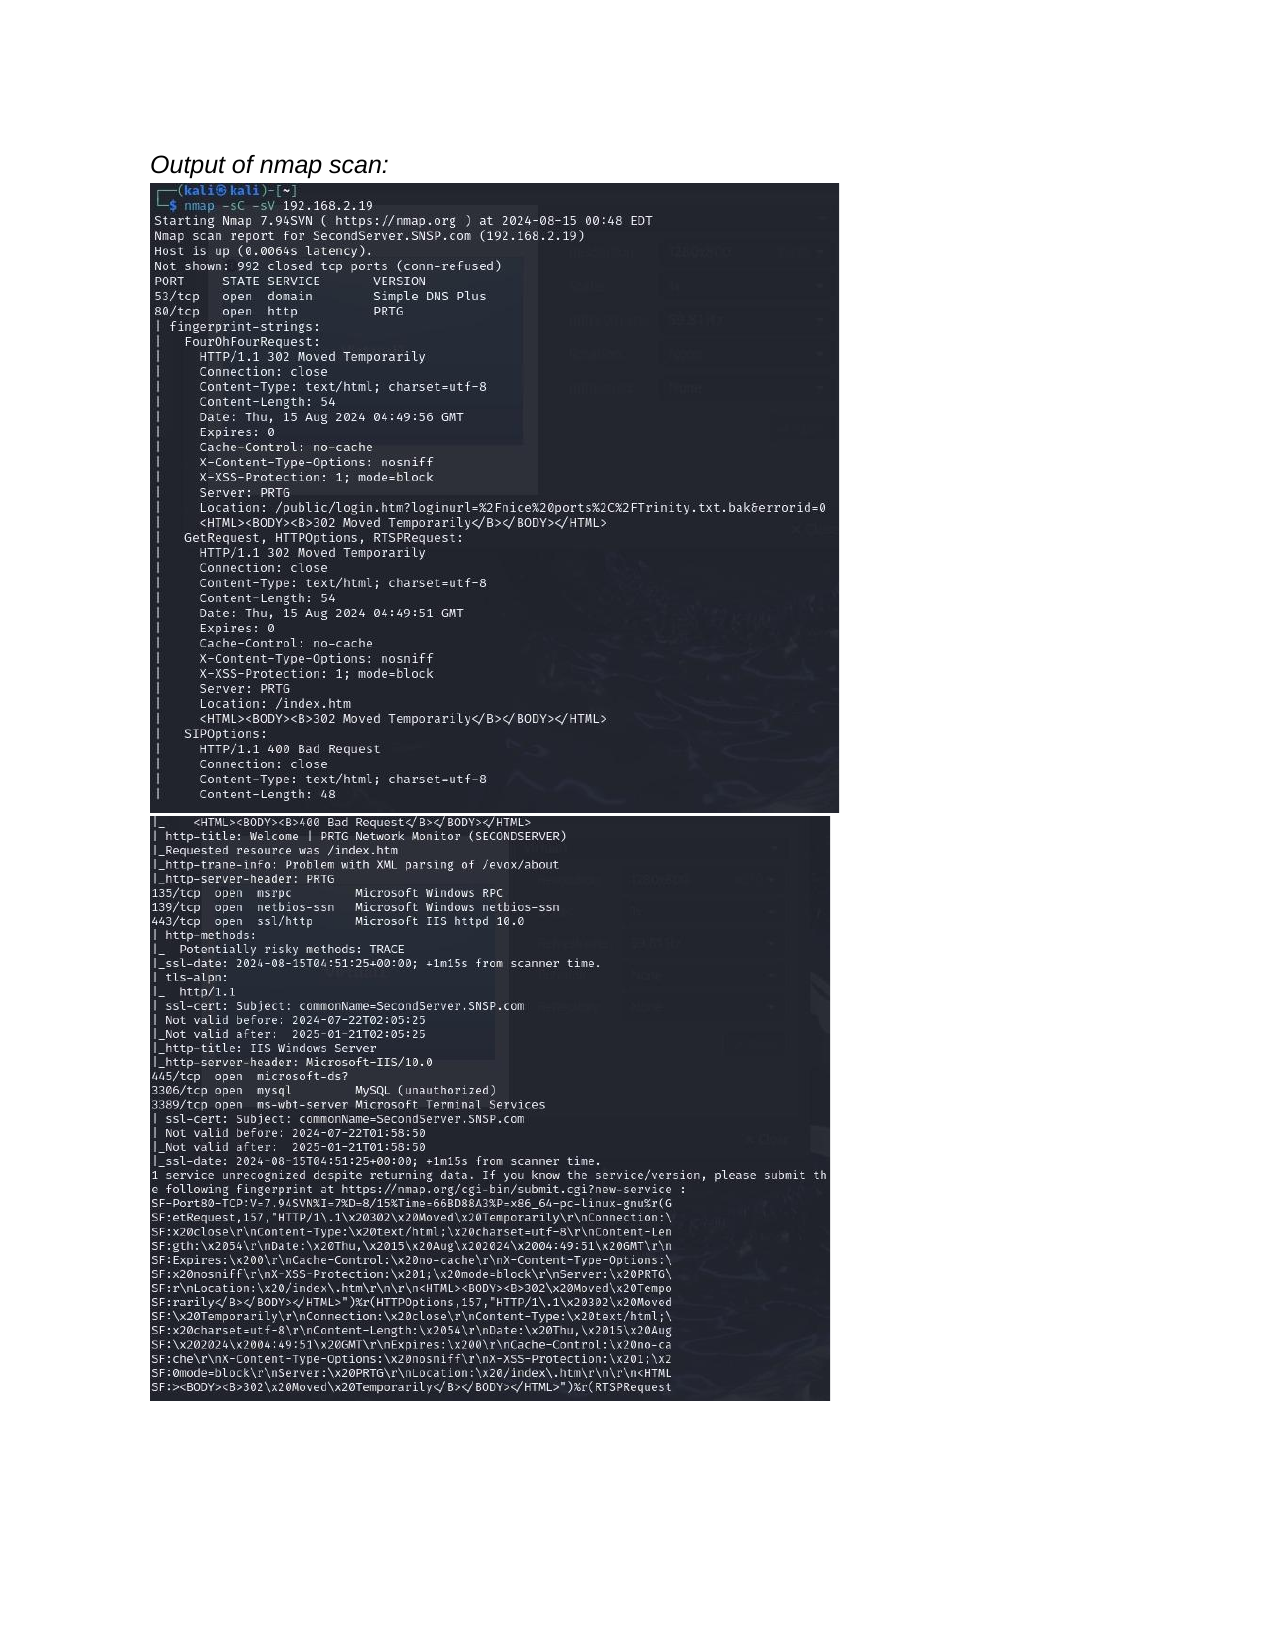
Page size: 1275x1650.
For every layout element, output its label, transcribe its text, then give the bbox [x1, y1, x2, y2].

text Output of nmap scan: [150, 150, 1125, 179]
picture [150, 816, 830, 1401]
picture [150, 183, 840, 813]
